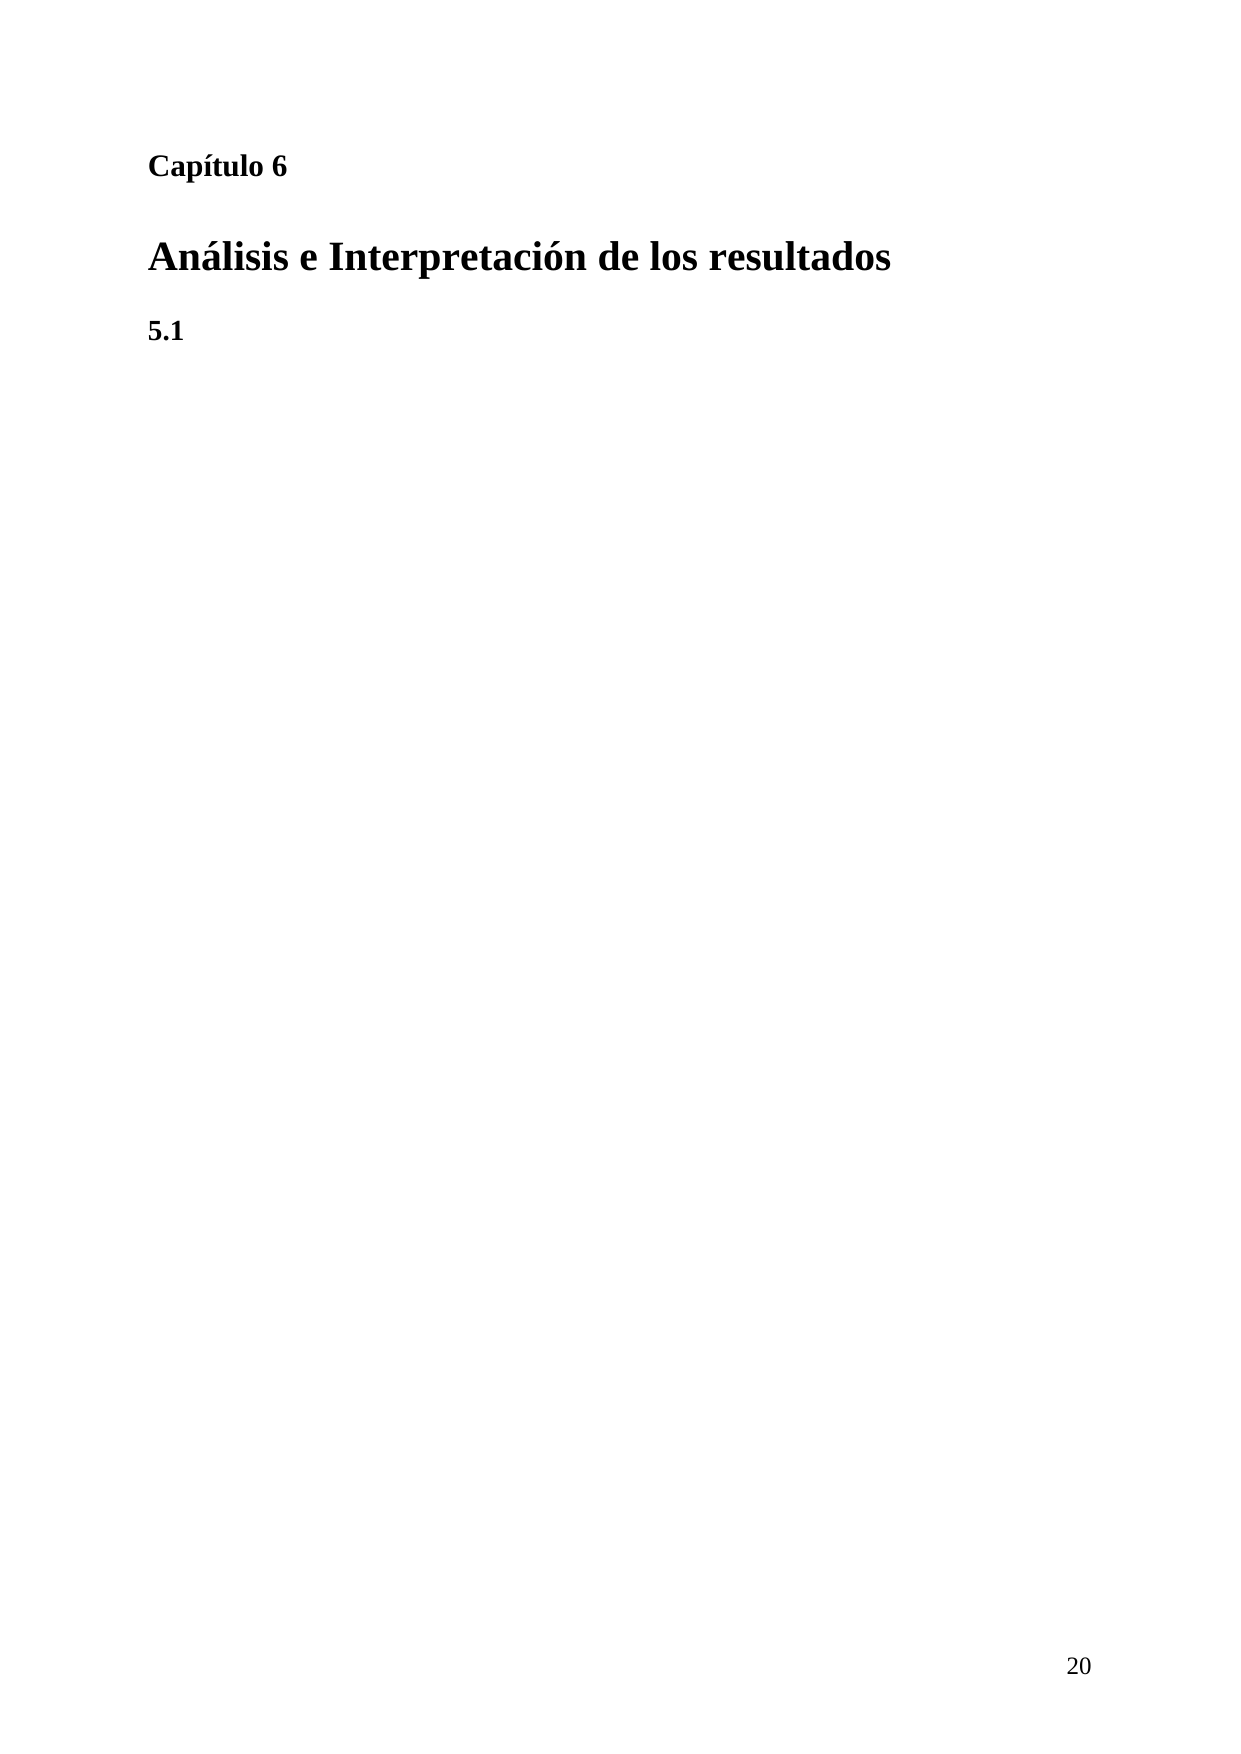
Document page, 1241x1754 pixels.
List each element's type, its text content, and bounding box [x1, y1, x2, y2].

subtitle Análisis e Interpretación de los resultados [148, 232, 1091, 279]
text Capítulo 6 [148, 148, 1091, 184]
subtitle 5.1 [148, 313, 1091, 347]
